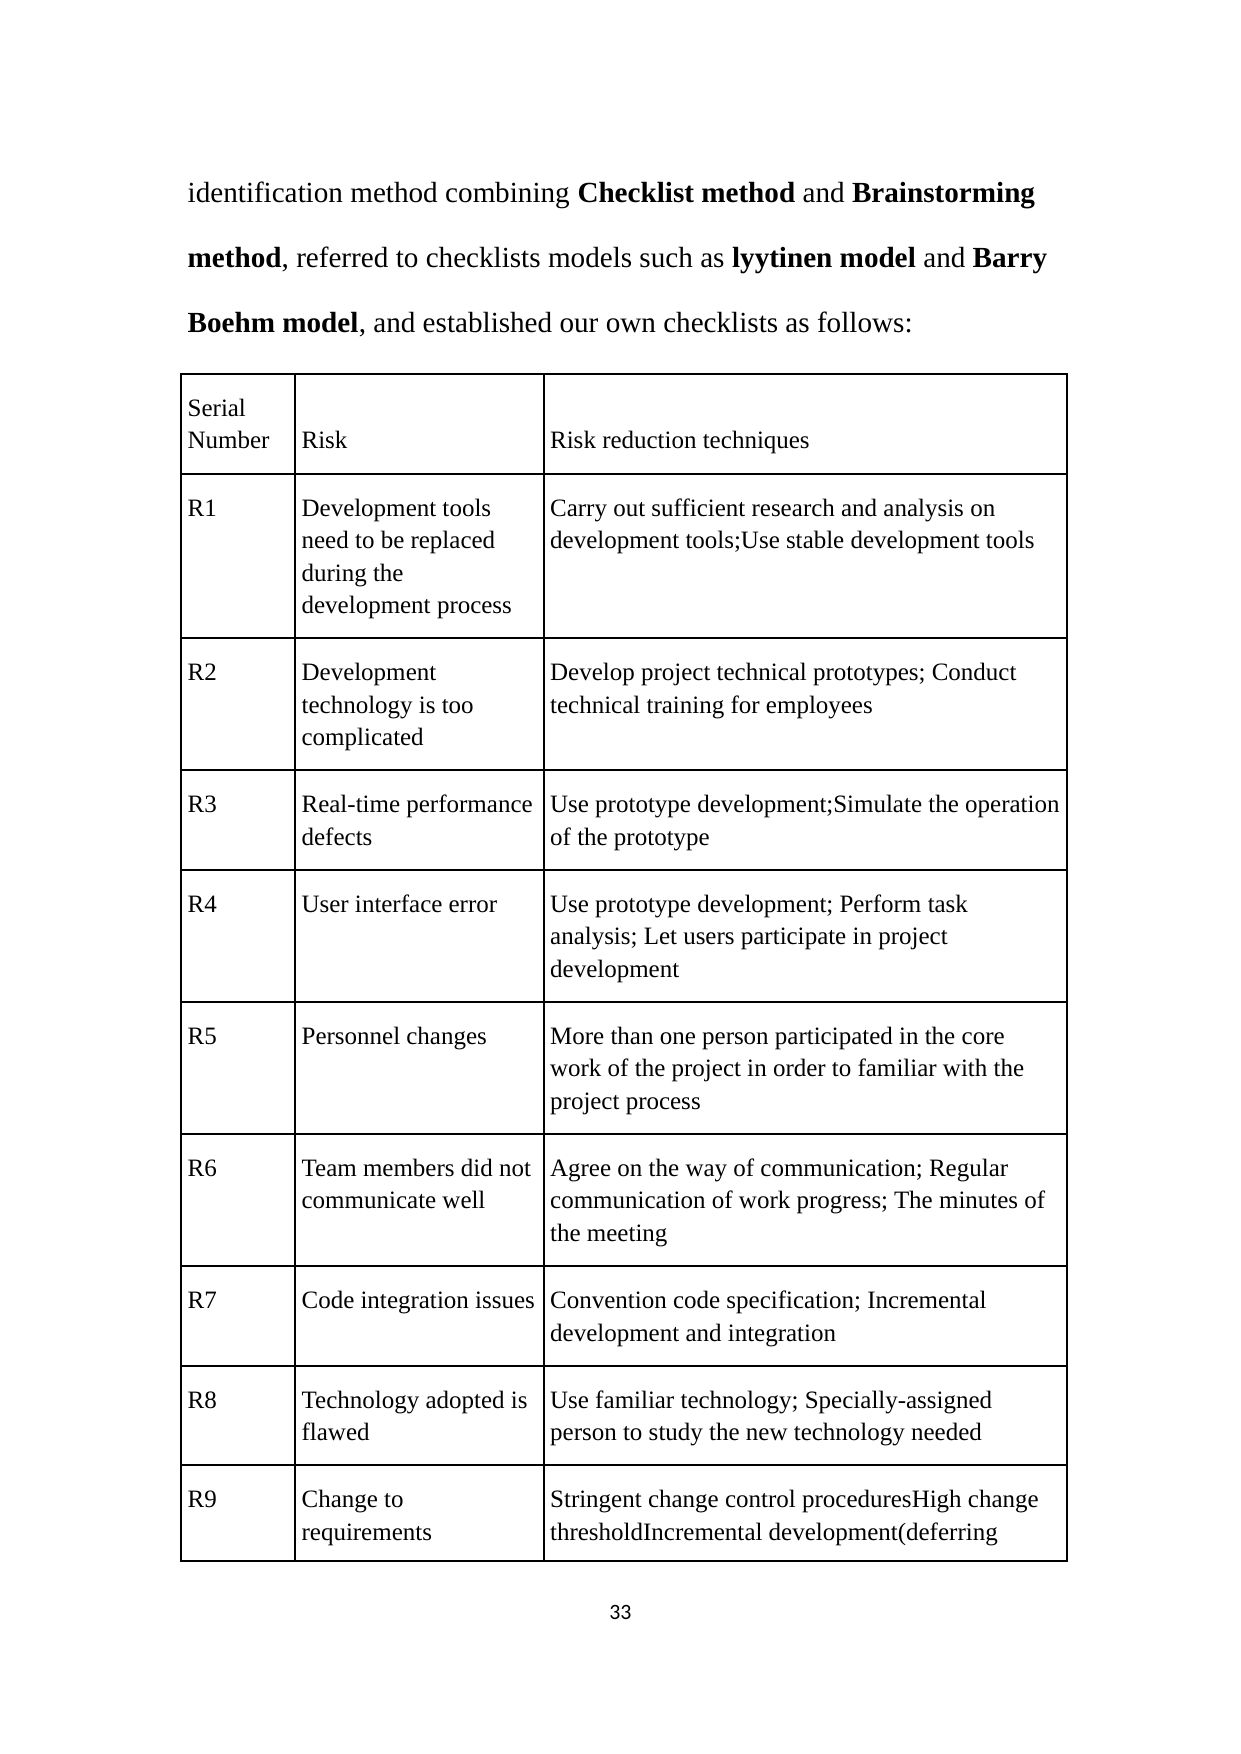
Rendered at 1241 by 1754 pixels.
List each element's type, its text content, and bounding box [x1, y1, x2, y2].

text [187, 159, 1053, 354]
table_cell Development tools need to be replaced during the development process [296, 475, 543, 637]
table_cell Technology adopted is flawed [296, 1367, 543, 1464]
table_cell R2 [182, 639, 294, 769]
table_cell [296, 1466, 543, 1560]
table_cell Use prototype development; Perform task analysis; Let users participate in project development [545, 871, 1066, 1001]
table_cell Code integration issues [296, 1267, 543, 1364]
table_cell Real-time performance defects [296, 771, 543, 869]
table_cell R3 [182, 771, 294, 869]
table_cell Personnel changes [296, 1003, 543, 1133]
table_cell Use prototype development;Simulate the operation of the prototype [545, 771, 1066, 869]
table_header Risk reduction techniques [545, 375, 1066, 472]
table_cell Team members did not communicate well [296, 1135, 543, 1265]
table_cell R8 [182, 1367, 294, 1464]
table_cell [545, 1466, 1066, 1560]
table_cell R6 [182, 1135, 294, 1265]
table_cell Agree on the way of communication; Regular communication of work progress; The minutes of the meeting [545, 1135, 1066, 1265]
table_cell R4 [182, 871, 294, 1001]
table_header Serial Number [182, 375, 294, 472]
table_cell User interface error [296, 871, 543, 1001]
table_cell Use familiar technology; Specially-assigned person to study the new technology needed [545, 1367, 1066, 1464]
table_cell R1 [182, 475, 294, 637]
table_header Risk [296, 375, 543, 472]
table_cell Carry out sufficient research and analysis on development tools;Use stable development tools [545, 475, 1066, 637]
table_cell R7 [182, 1267, 294, 1364]
table_cell R9 [182, 1466, 294, 1560]
table_cell More than one person participated in the core work of the project in order to familiar with the project process [545, 1003, 1066, 1133]
table_cell Development technology is too complicated [296, 639, 543, 769]
table_cell R5 [182, 1003, 294, 1133]
table_cell Develop project technical prototypes; Conduct technical training for employees [545, 639, 1066, 769]
table_cell Convention code specification; Incremental development and integration [545, 1267, 1066, 1364]
